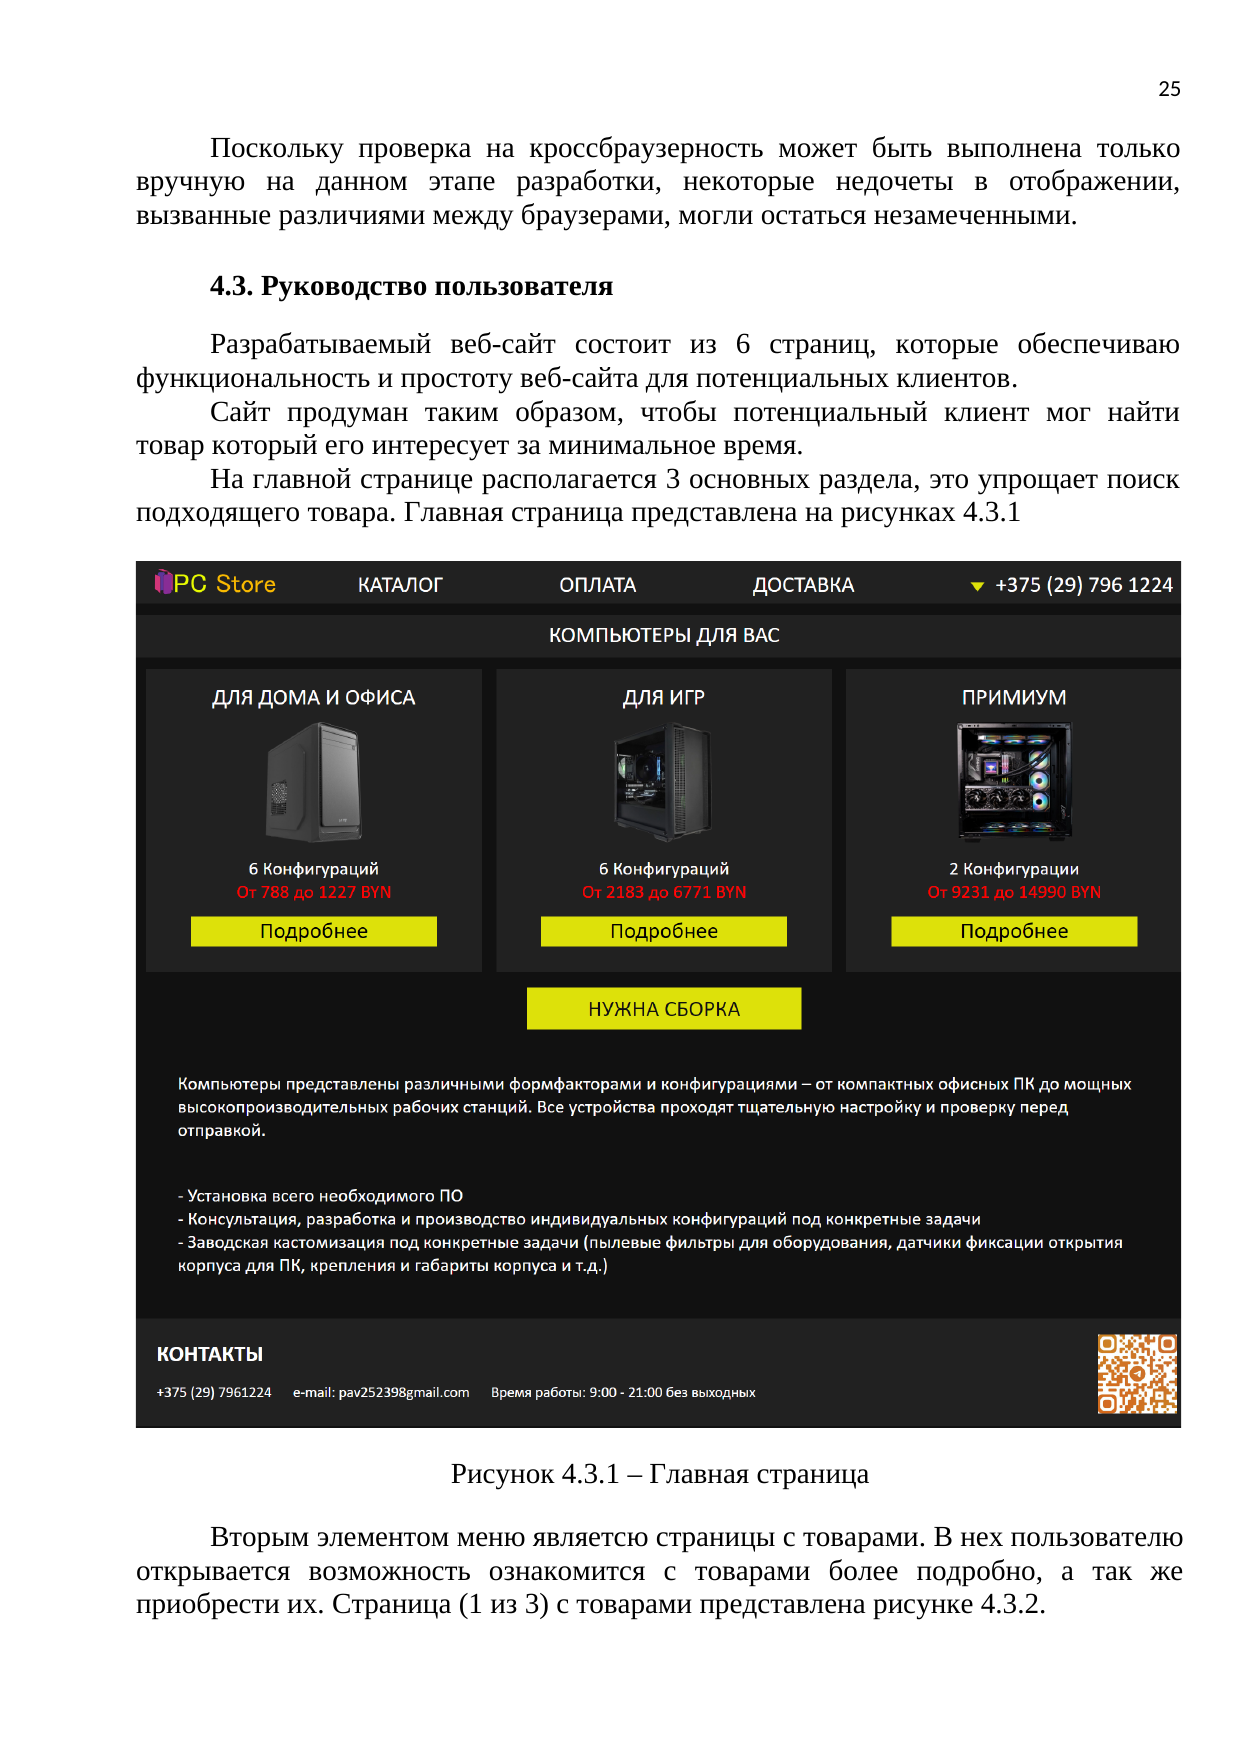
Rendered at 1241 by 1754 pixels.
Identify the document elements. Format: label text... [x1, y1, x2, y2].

text 4.3. Руководство пользователя [136, 268, 1181, 302]
text Поскольку проверка на кроссбраузерность может быть выполнена только вручную на данном этапе разработки, некоторые недочеты в отображении, вызванные различиями между браузерами, могли остаться незамеченными. [136, 130, 1181, 231]
text На главной странице располагается 3 основных раздела, это упрощает поиск подходящего товара. Главная страница представлена на рисунках 4.3.1 [136, 461, 1181, 528]
picture [135, 561, 1182, 1428]
text Вторым элементом меню являетсю страницы с товарами. В нех пользователю открывается возможность ознакомится с товарами более подробно, а так же приобрести их. Страница (1 из 3) с товарами представлена рисунке 4.3.2. [136, 1519, 1184, 1620]
text Рисунок 4.3.1 – Главная страница [62, 1457, 1184, 1490]
text Разрабатываемый веб-сайт состоит из 6 страниц, которые обеспечиваю функциональность и простоту веб-сайта для потенциальных клиентов. [136, 327, 1181, 394]
text Сайт продуман таким образом, чтобы потенциальный клиент мог найти товар который его интересует за минимальное время. [136, 394, 1181, 461]
